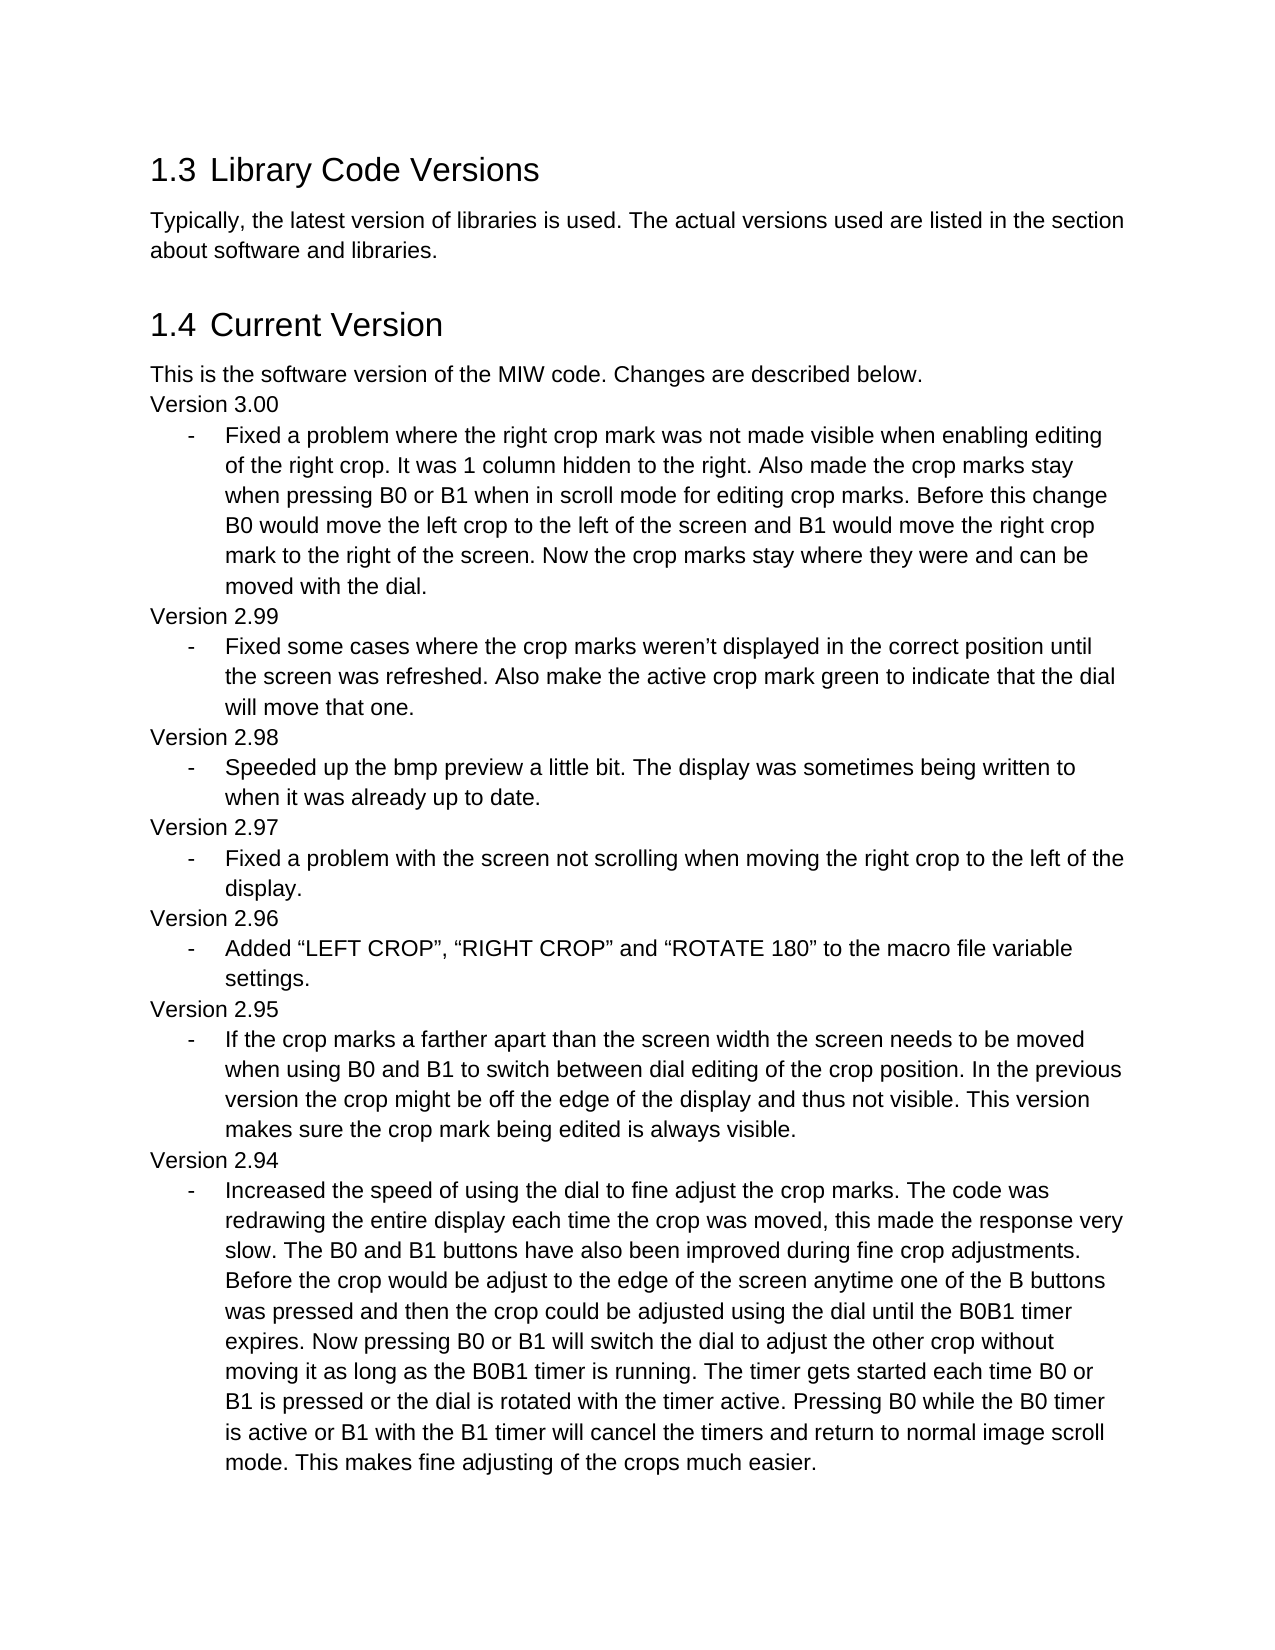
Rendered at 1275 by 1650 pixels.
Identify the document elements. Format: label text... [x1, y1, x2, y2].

text Version 2.99 [150, 603, 1125, 629]
list Increased the speed of using the dial to fine adjust the crop marks. The code was redrawing the entire display each time the crop was moved, this made the response very slow. The B0 and B1 buttons have also been improved during fine crop adjustments. Before the crop would be adjust to the edge of the screen anytime one of the B buttons was pressed and then the crop could be adjusted using the dial until the B0B1 timer expires. Now pressing B0 or B1 will switch the dial to adjust the other crop without moving it as long as the B0B1 timer is running. The timer gets started each time B0 or B1 is pressed or the dial is rotated with the timer active. Pressing B0 while the B0 timer is active or B1 with the B1 timer will cancel the timers and return to normal image scroll mode. This makes fine adjusting of the crops much easier. [187, 1177, 1125, 1475]
text Version 2.95 [150, 996, 1125, 1022]
text Version 3.00 [150, 391, 1125, 418]
list Fixed a problem with the screen not scrolling when moving the right crop to the left of the display. [187, 844, 1125, 901]
list Fixed a problem where the right crop mark was not made visible when enabling editing of the right crop. It was 1 column hidden to the right. Also made the crop marks stay when pressing B0 or B1 when in scroll mode for editing crop marks. Before this change B0 would move the left crop to the left of the screen and B1 would move the right crop mark to the right of the screen. Now the crop marks stay where they were and can be moved with the dial. [187, 422, 1125, 599]
text This is the software version of the MIW code. Changes are described below. [150, 361, 1125, 388]
text Version 2.94 [150, 1147, 1125, 1173]
list If the crop marks a farther apart than the screen width the screen needs to be moved when using B0 and B1 to switch between dial editing of the crop position. In the previous version the crop might be off the edge of the display and thus not visible. This version makes sure the crop mark being edited is always visible. [187, 1026, 1125, 1143]
text Version 2.98 [150, 724, 1125, 750]
list Added “LEFT CROP”, “RIGHT CROP” and “ROTATE 180” to the macro file variable settings. [187, 935, 1125, 992]
subtitle Library Code Versions [150, 150, 1125, 188]
text Version 2.96 [150, 905, 1125, 931]
subtitle Current Version [150, 304, 1125, 343]
list Fixed some cases where the crop marks weren’t displayed in the correct position until the screen was refreshed. Also make the active crop mark green to indicate that the dial will move that one. [187, 633, 1125, 720]
list Speeded up the bmp preview a little bit. The display was sometimes being written to when it was already up to date. [187, 754, 1125, 811]
text Version 2.97 [150, 814, 1125, 841]
text Typically, the latest version of libraries is used. The actual versions used are listed in the section about software and libraries. [150, 207, 1125, 263]
